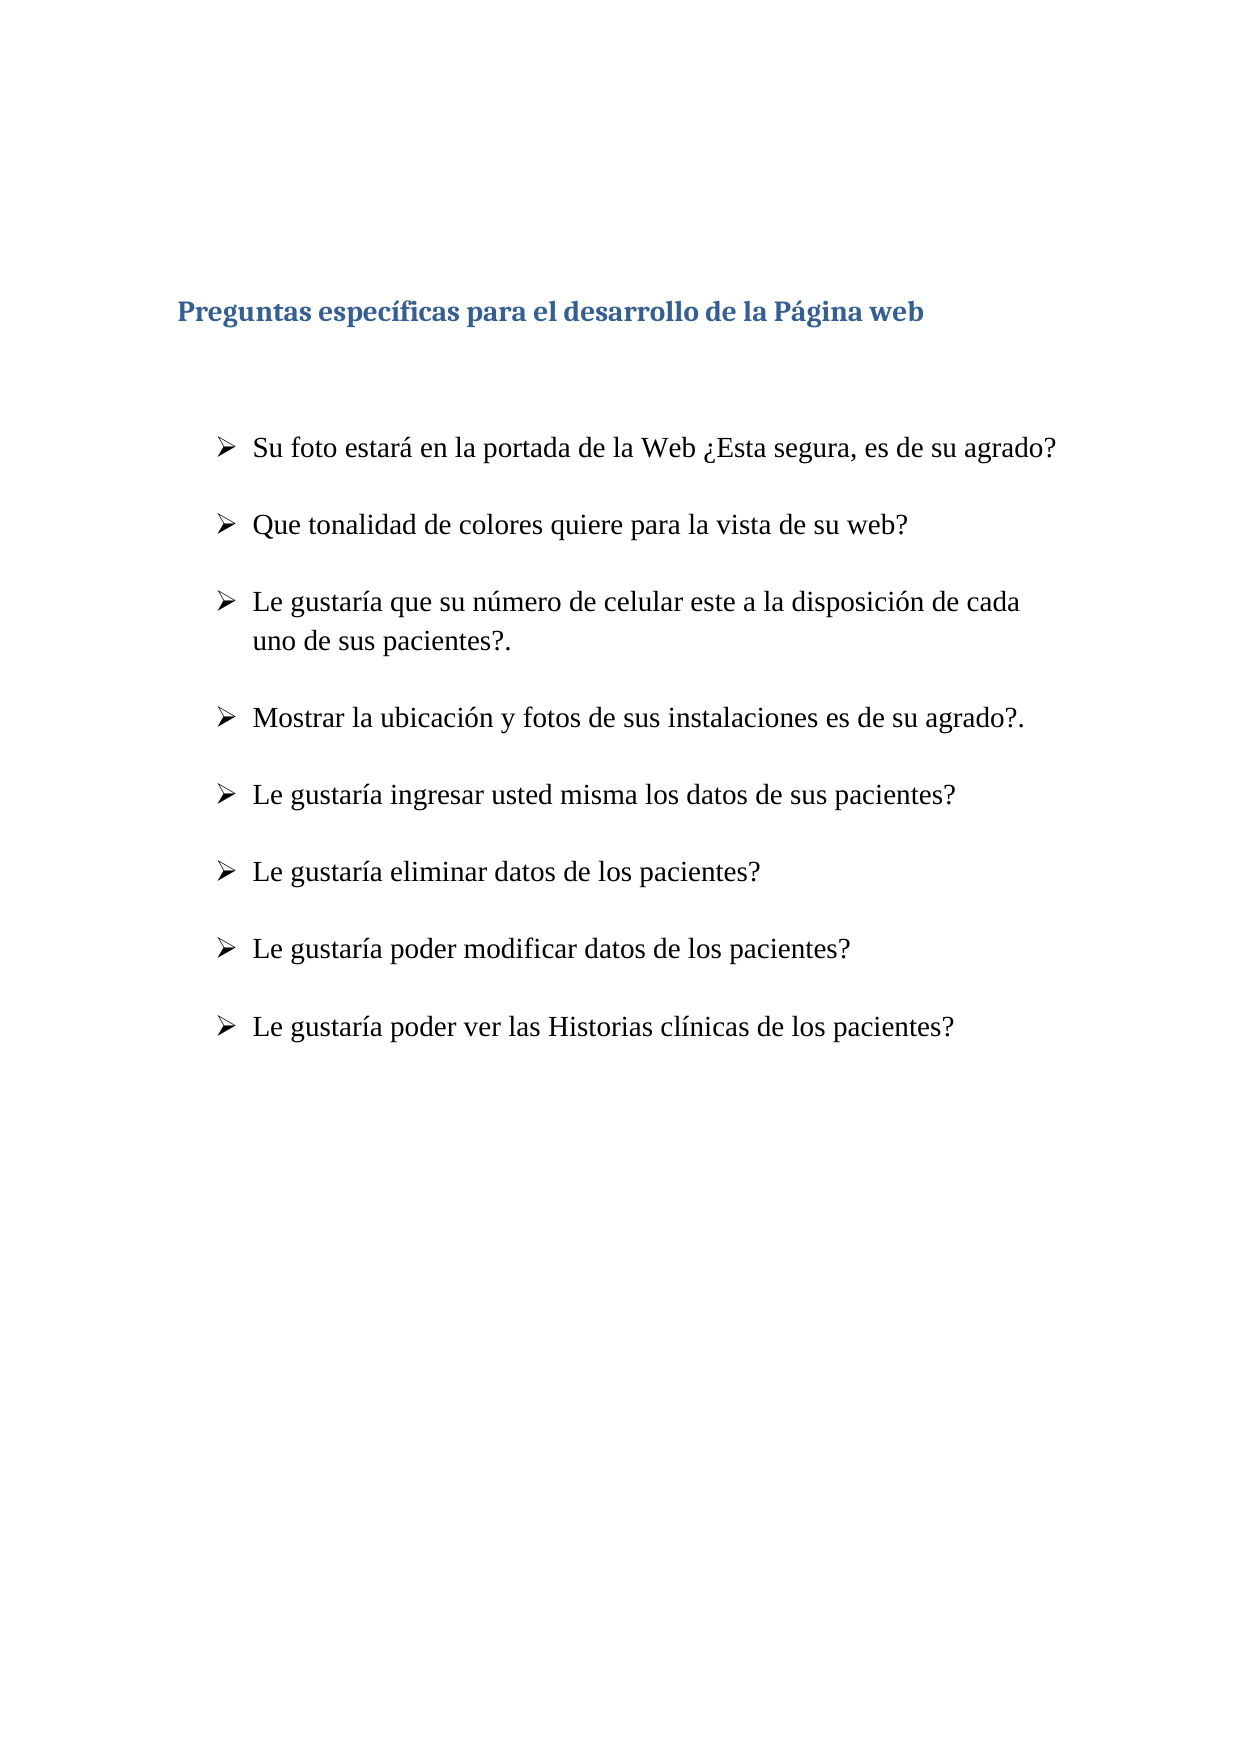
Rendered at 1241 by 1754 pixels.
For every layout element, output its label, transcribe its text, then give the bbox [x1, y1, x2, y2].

list Mostrar la ubicación y fotos de sus instalaciones es de su agrado?. [215, 700, 1063, 734]
list Le gustaría eliminar datos de los pacientes? [215, 854, 1063, 888]
subtitle Preguntas específicas para el desarrollo de la Página web [177, 296, 1063, 329]
list Su foto estará en la portada de la Web ¿Esta segura, es de su agrado? [215, 430, 1063, 463]
list Le gustaría que su número de celular este a la disposición de cada uno de sus pacientes?. [215, 584, 1063, 656]
list Que tonalidad de colores quiere para la vista de su web? [215, 507, 1063, 541]
list Le gustaría ingresar usted misma los datos de sus pacientes? [215, 777, 1063, 811]
list Le gustaría poder modificar datos de los pacientes? [215, 932, 1063, 965]
list Le gustaría poder ver las Historias clínicas de los pacientes? [215, 1009, 1063, 1042]
